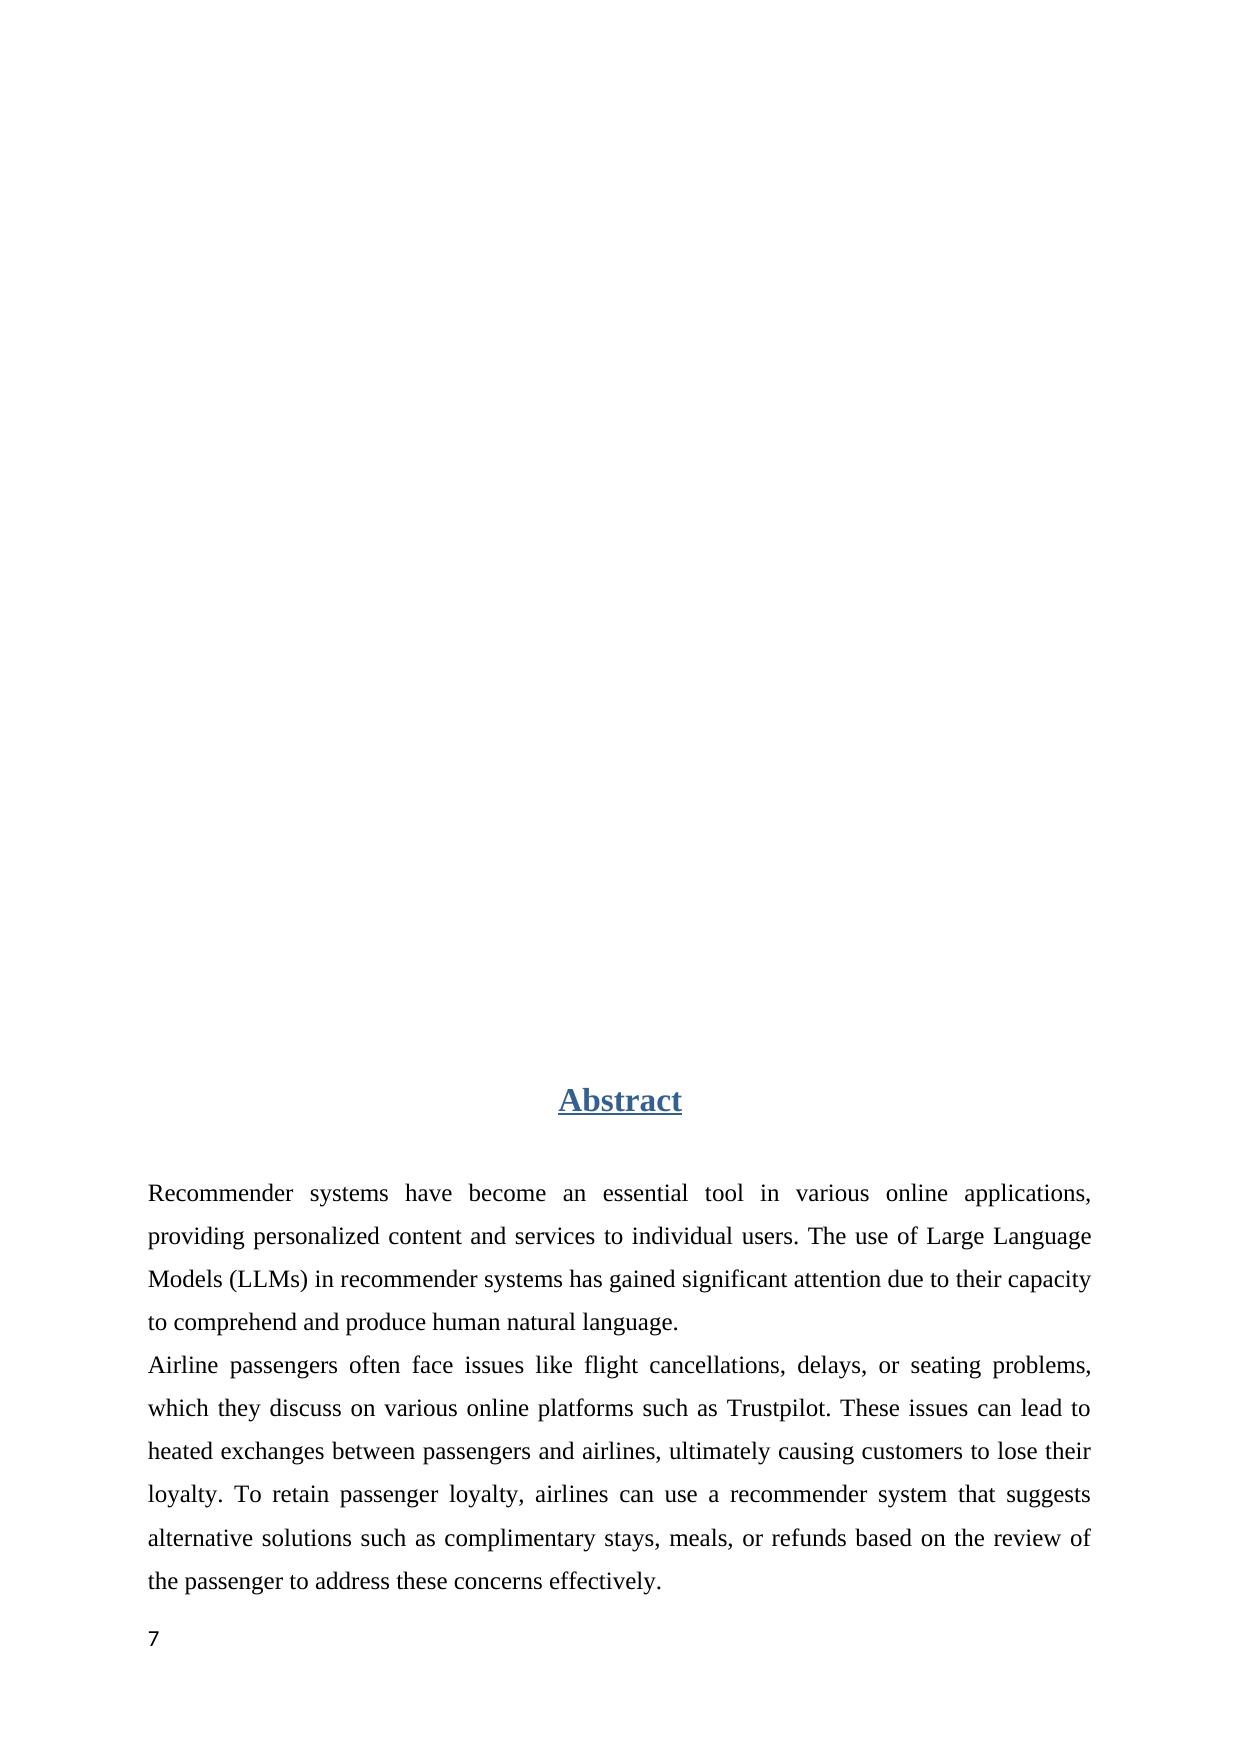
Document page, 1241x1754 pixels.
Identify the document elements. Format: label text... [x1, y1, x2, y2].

text Airline passengers often face issues like flight cancellations, delays, or seating problems, which they discuss on various online platforms such as Trustpilot. These issues can lead to heated exchanges between passengers and airlines, ultimately causing customers to lose their loyalty. To retain passenger loyalty, airlines can use a recommender system that suggests alternative solutions such as complimentary stays, meals, or refunds based on the review of the passenger to address these concerns effectively. [148, 1350, 1092, 1594]
text Recommender systems have become an essential tool in various online applications, providing personalized content and services to individual users. The use of Large Language Models (LLMs) in recommender systems has gained significant attention due to their capacity to comprehend and produce human natural language. [148, 1178, 1092, 1336]
subtitle Abstract [148, 1080, 1092, 1118]
